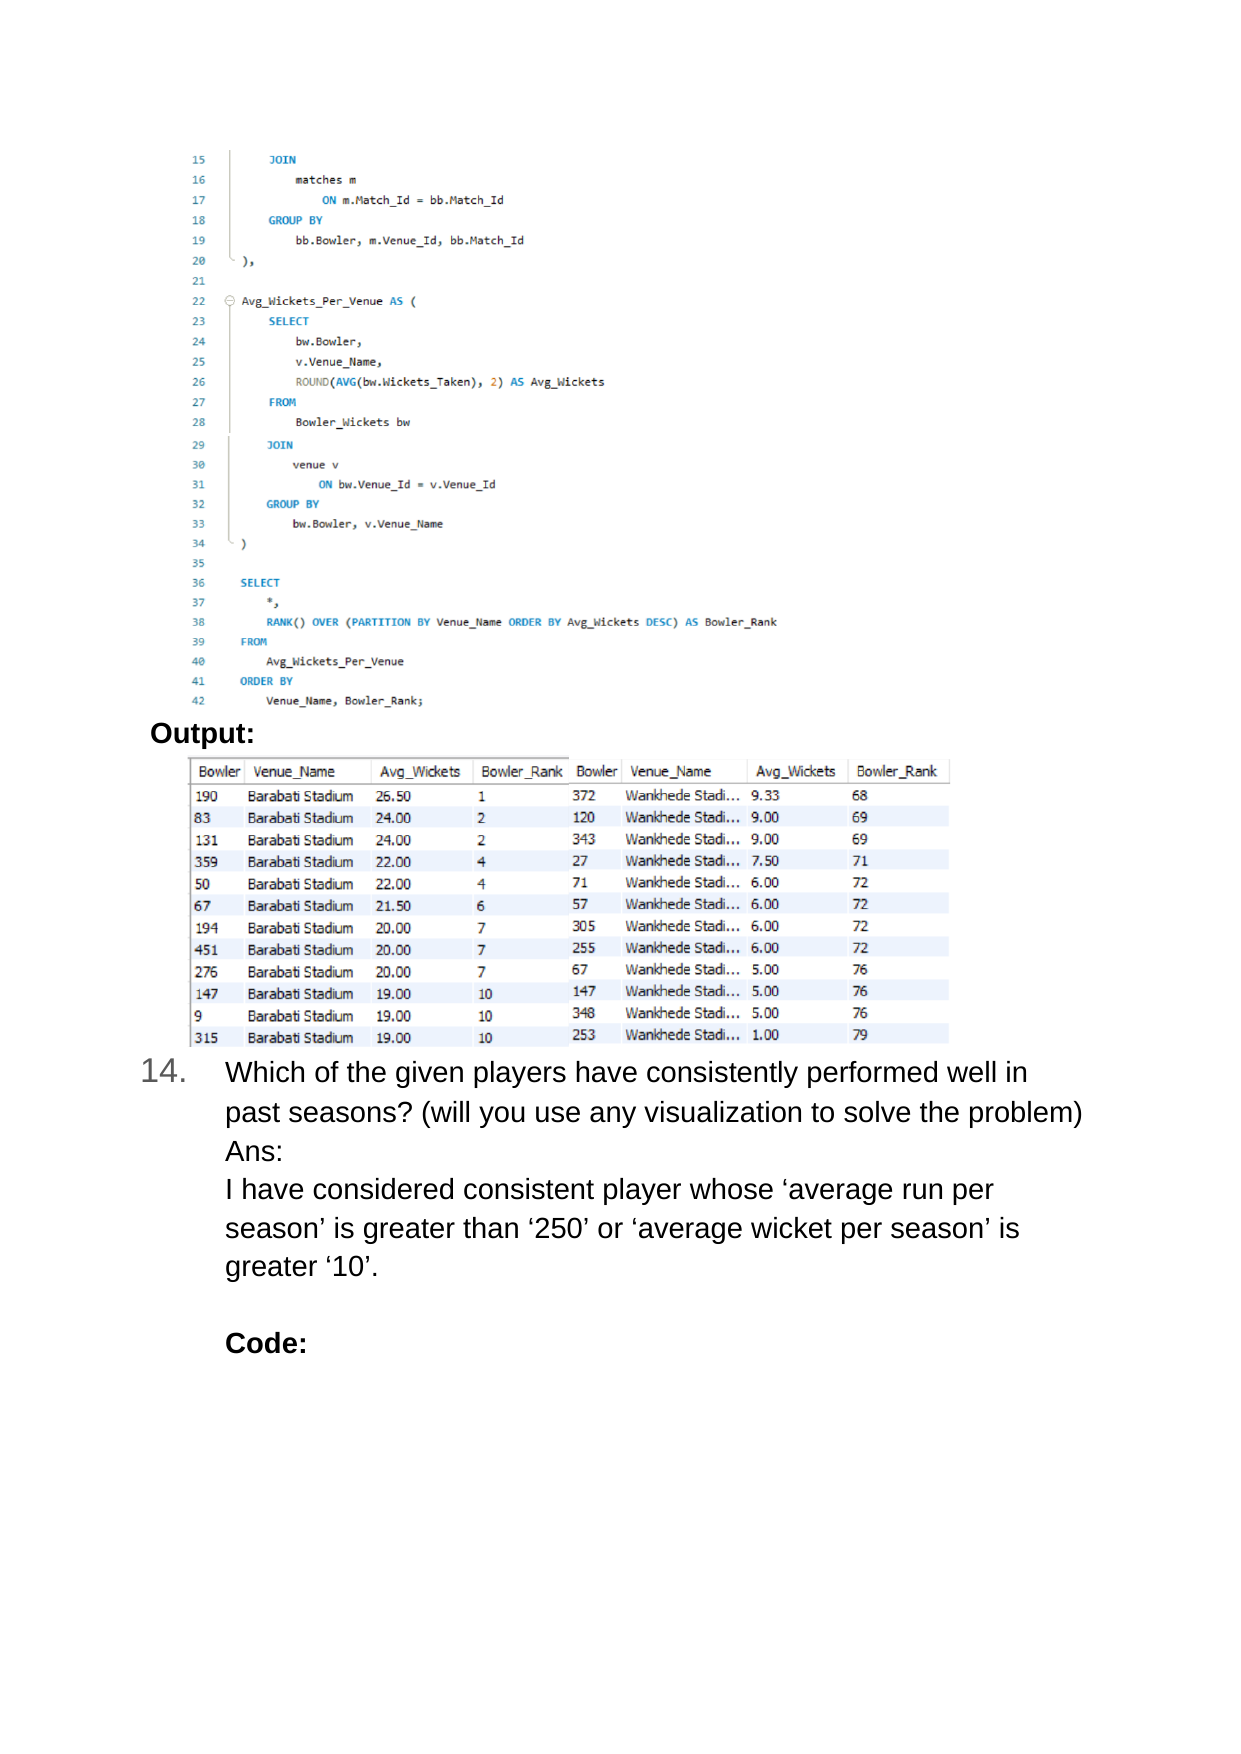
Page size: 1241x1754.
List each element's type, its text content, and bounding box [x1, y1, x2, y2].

picture [187, 436, 806, 713]
picture [187, 755, 951, 1047]
text I have considered consistent player whose ‘average run per season’ is greater than ‘250’ or ‘average wicket per season’ is greater ‘10’. [225, 1172, 1090, 1283]
text Ans: [225, 1134, 1090, 1167]
list Which of the given players have consistently performed well in past seasons? (will you use any visualization to solve the problem) [187, 1051, 1090, 1129]
picture [187, 150, 636, 433]
text Output: [150, 716, 1090, 750]
text Code: [225, 1326, 1090, 1360]
